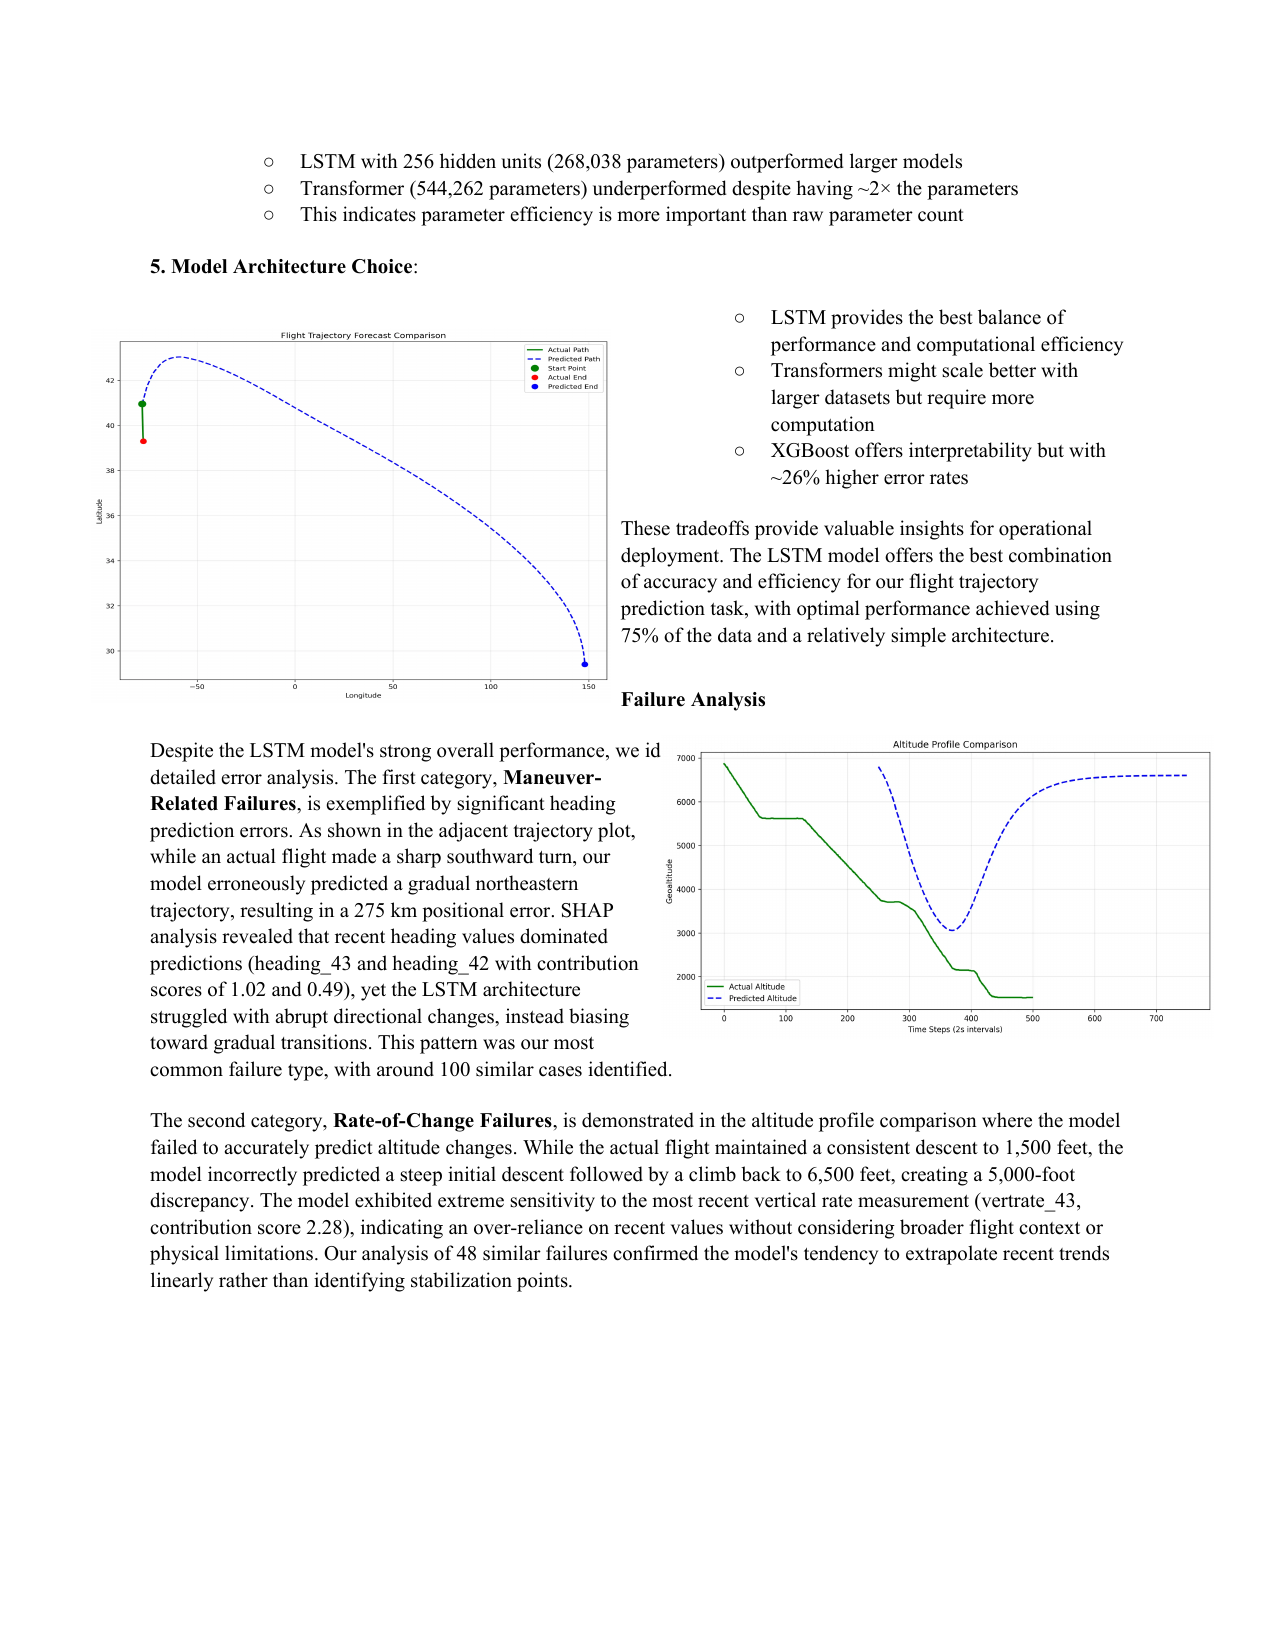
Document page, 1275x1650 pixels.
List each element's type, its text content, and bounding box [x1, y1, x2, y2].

picture [90, 328, 612, 703]
text 5. Model Architecture Choice: [150, 255, 1125, 278]
list Transformer (544,262 parameters) underperformed despite having ~2× the parameters [262, 177, 1125, 200]
list Transformers might scale better with larger datasets but require more computation [612, 359, 1125, 436]
subtitle Failure Analysis [150, 687, 1125, 711]
text The second category, Rate-of-Change Failures, is demonstrated in the altitude profile comparison where the model failed to accurately predict altitude changes. While the actual flight maintained a consistent descent to 1,500 feet, the model incorrectly predicted a steep initial descent followed by a climb back to 6,500 feet, creating a 5,000-foot discrepancy. The model exhibited extreme sensitivity to the most recent vertical rate measurement (vertrate_43, contribution score 2.28), indicating an over-reliance on recent values without considering broader flight context or physical limitations. Our analysis of 48 similar failures confirmed the model's tendency to extrapolate recent trends linearly rather than identifying stabilization points. [150, 1109, 1125, 1292]
list This indicates parameter efficiency is more important than raw parameter count [262, 203, 1125, 226]
picture [661, 735, 1215, 1039]
list XGBoost offers interpretability but with ~26% higher error rates [612, 439, 1125, 489]
list LSTM with 256 hidden units (268,038 parameters) outperformed larger models [262, 150, 1125, 173]
list LSTM provides the best balance of performance and computational efficiency [262, 306, 1125, 356]
text These tradeoffs provide valuable insights for operational deployment. The LSTM model offers the best combination of accuracy and efficiency for our flight trajectory prediction task, with optimal performance achieved using 75% of the data and a relatively simple architecture. [612, 517, 1125, 647]
